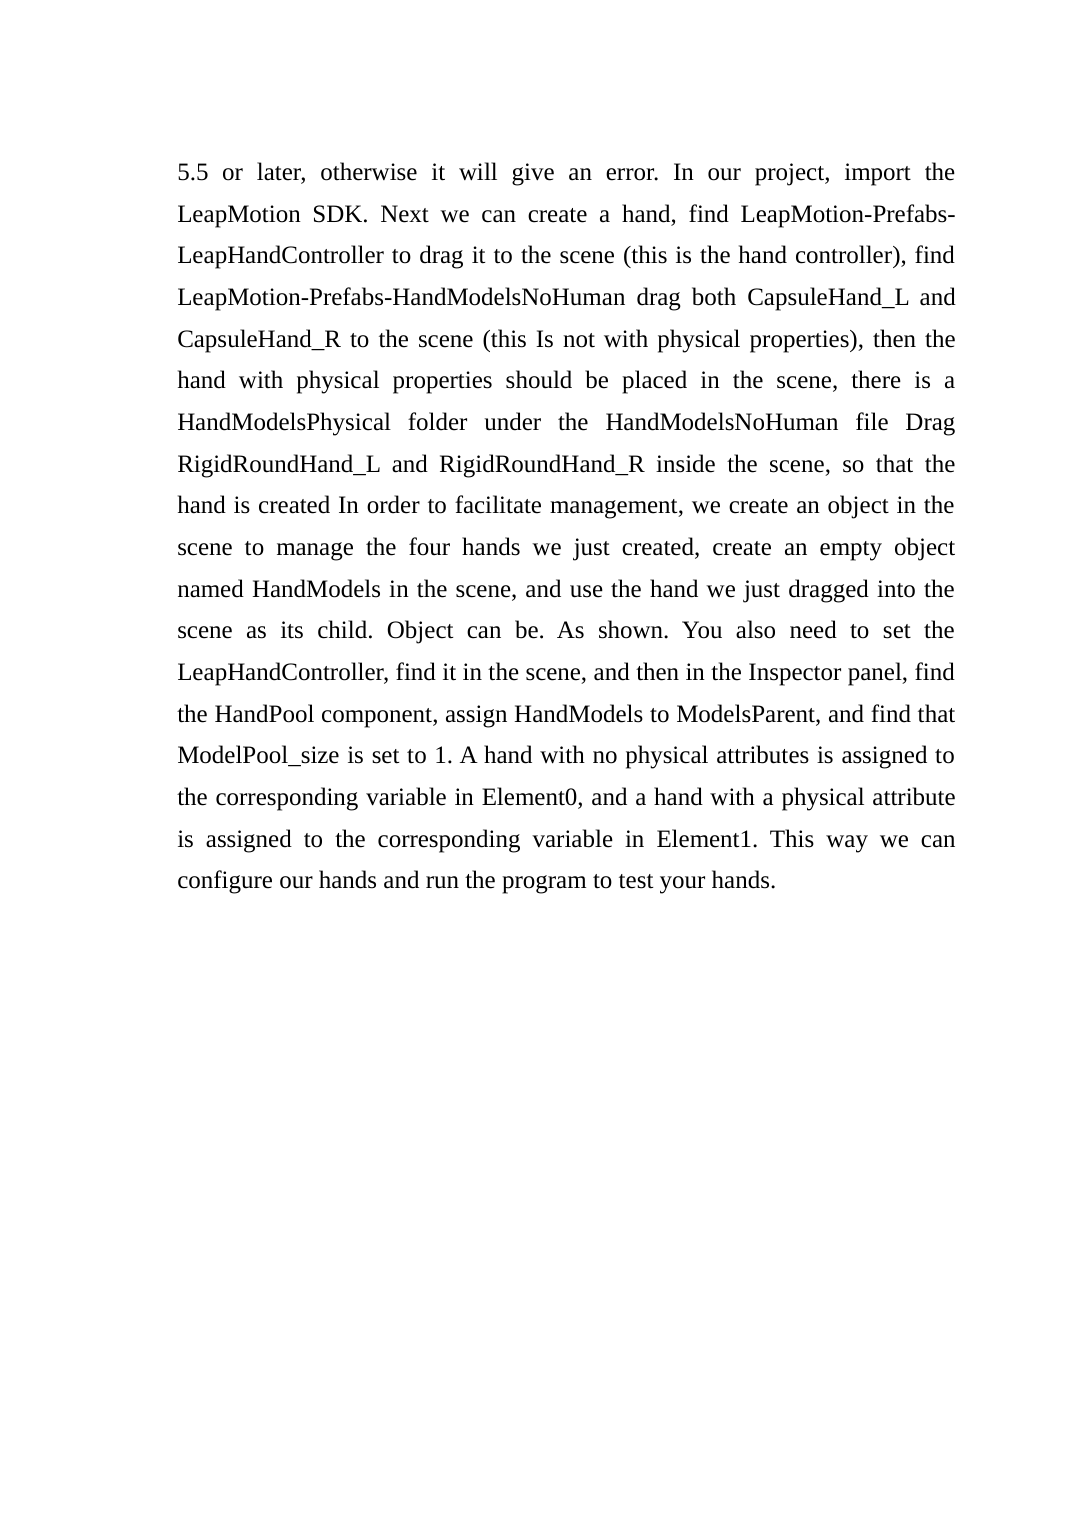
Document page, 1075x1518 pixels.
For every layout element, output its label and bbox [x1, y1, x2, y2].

text [177, 147, 956, 897]
